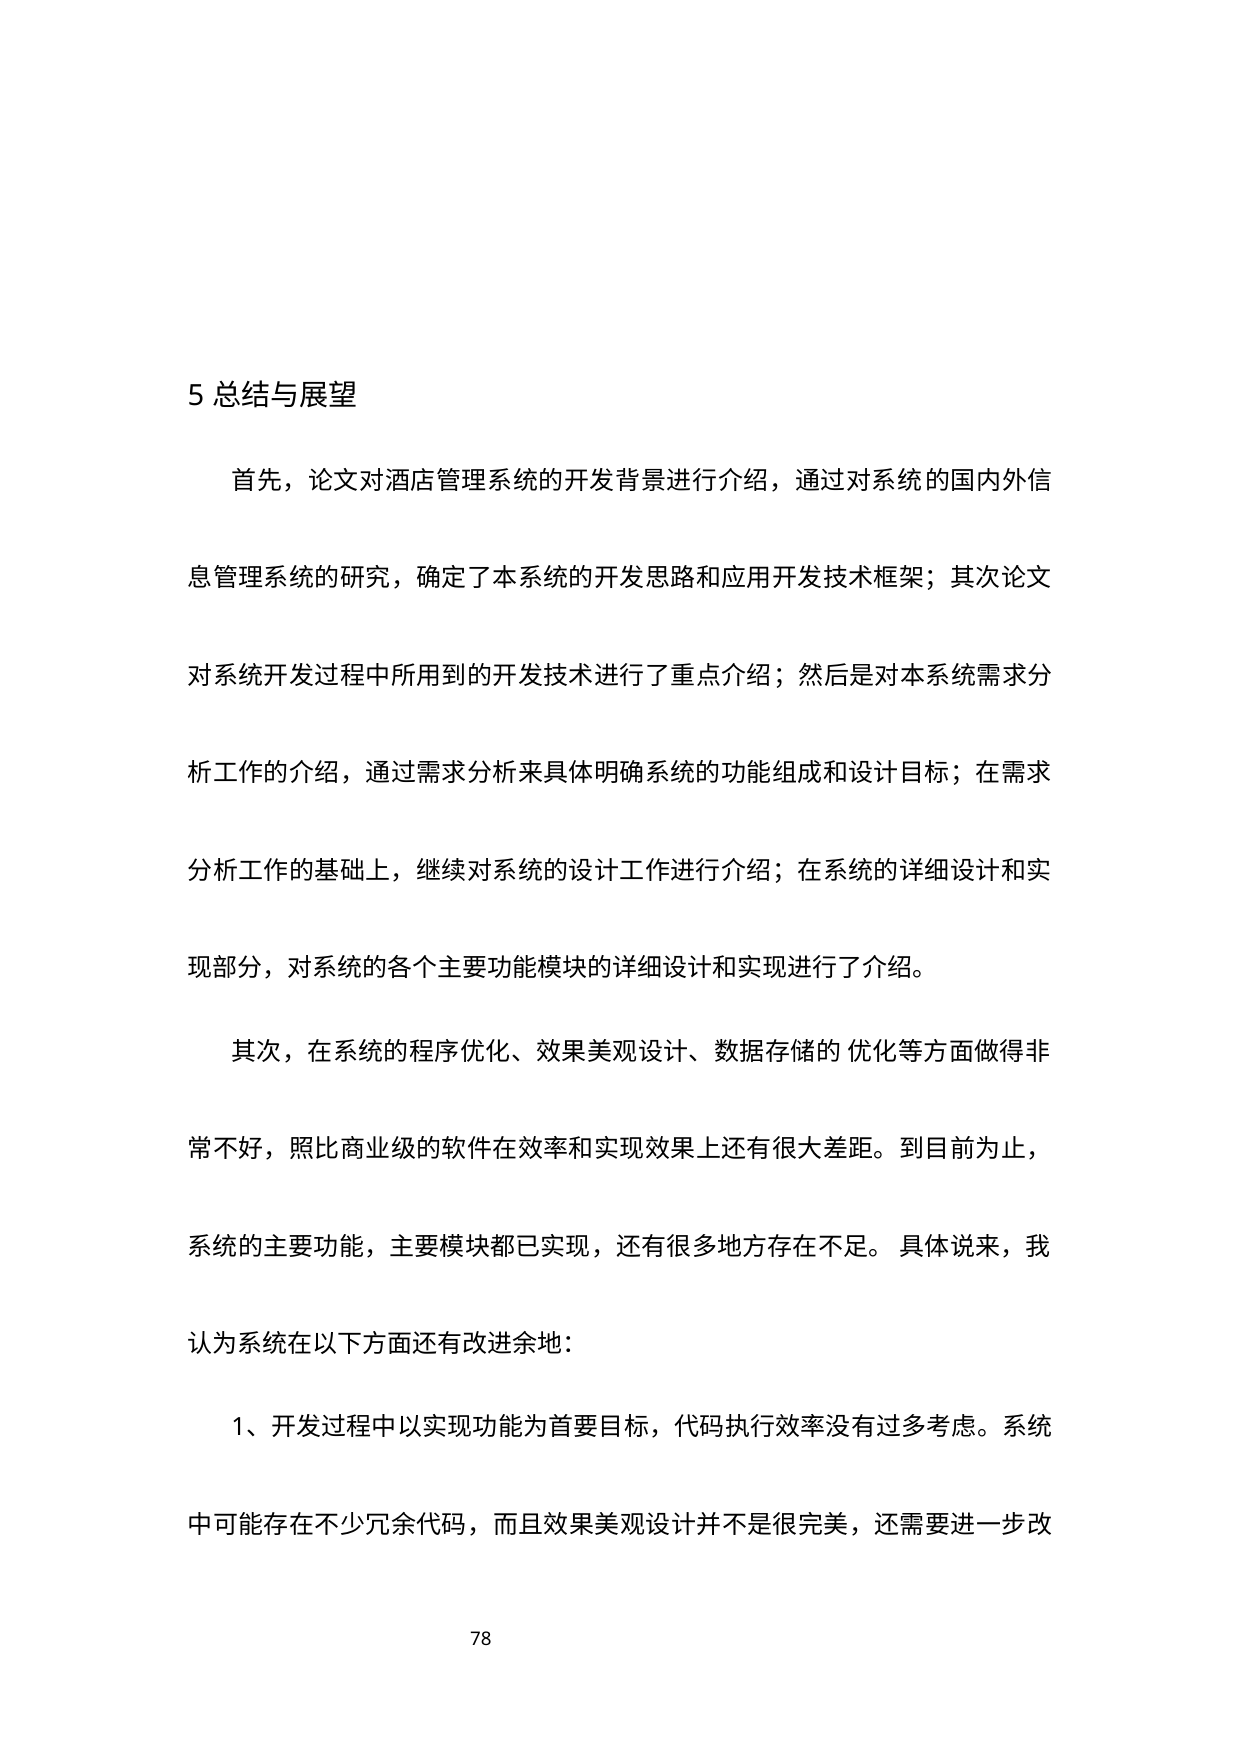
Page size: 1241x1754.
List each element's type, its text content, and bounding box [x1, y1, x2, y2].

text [187, 1392, 1053, 1555]
text 其次，在系统的程序优化、效果美观设计、数据存储的 优化等方面做得非常不好，照比商业级的软件在效率和实现效果上还有很大差距。到目前为止，系统的主要功能，主要模块都已实现，还有很多地方存在不足。 具体说来，我认为系统在以下方面还有改进余地： [187, 1017, 1053, 1374]
text 5 总结与展望 [187, 360, 1053, 425]
text 首先，论文对酒店管理系统的开发背景进行介绍，通过对系统的国内外信息管理系统的研究，确定了本系统的开发思路和应用开发技术框架；其次论文对系统开发过程中所用到的开发技术进行了重点介绍；然后是对本系统需求分析工作的介绍，通过需求分析来具体明确系统的功能组成和设计目标；在需求分析工作的基础上，继续对系统的设计工作进行介绍；在系统的详细设计和实现部分，对系统的各个主要功能模块的详细设计和实现进行了介绍。 [187, 446, 1053, 998]
